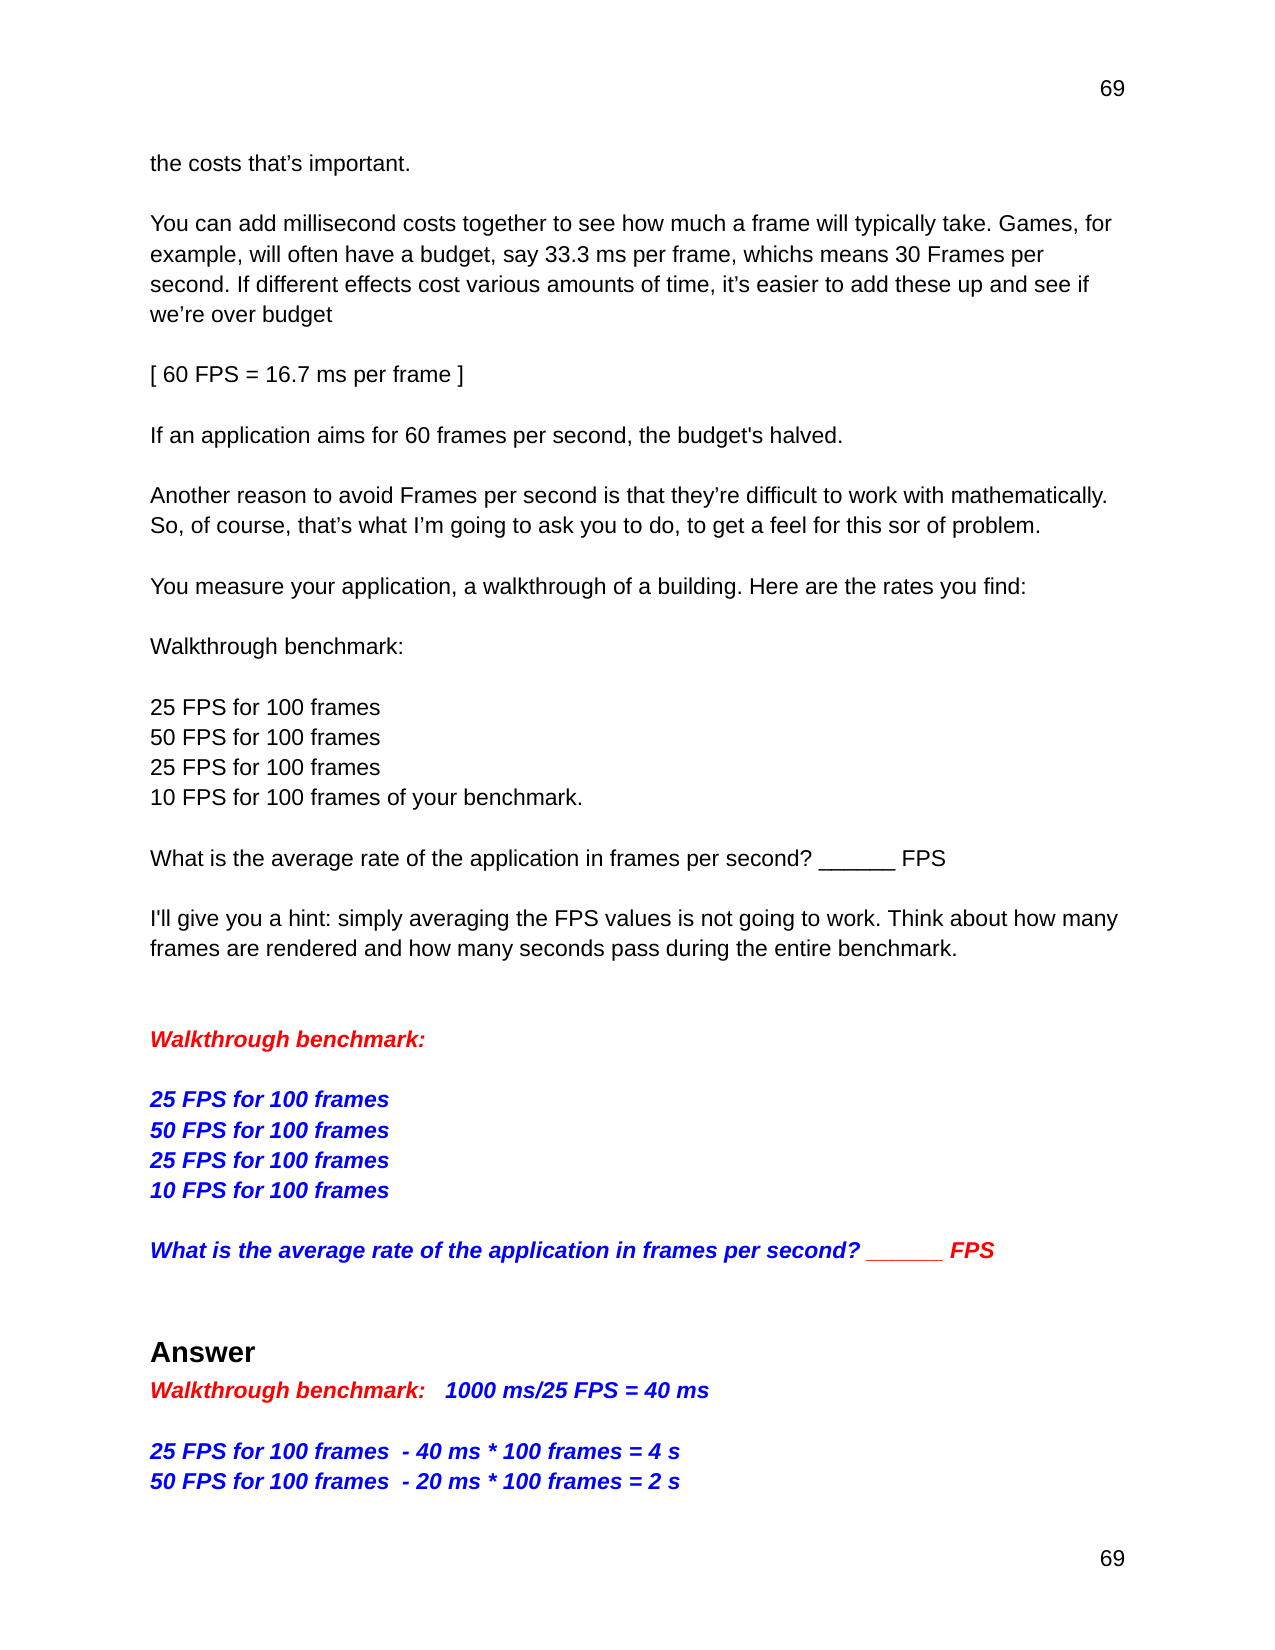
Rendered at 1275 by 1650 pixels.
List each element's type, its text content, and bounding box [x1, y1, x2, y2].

text You can add millisecond costs together to see how much a frame will typically take. Games, for example, will often have a budget, say 33.3 ms per frame, whichs means 30 Frames per second. If different effects cost various amounts of time, it’s easier to add these up and see if we’re over budget [150, 210, 1125, 327]
text 50 FPS for 100 frames [150, 724, 1125, 750]
text Another reason to avoid Frames per second is that they’re difficult to work with mathematically. So, of course, that’s what I’m going to ask you to do, to get a feel for this sor of problem. [150, 482, 1125, 539]
subtitle Answer [150, 1335, 1125, 1369]
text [150, 1438, 1125, 1464]
text Walkthrough benchmark: [150, 633, 1125, 660]
text 25 FPS for 100 frames [150, 1086, 1125, 1113]
text What is the average rate of the application in frames per second? ______ FPS [150, 845, 1125, 871]
text Walkthrough benchmark: [150, 1026, 1125, 1052]
text [ 60 FPS = 16.7 ms per frame ] [150, 361, 1125, 388]
text I'll give you a hint: simply averaging the FPS values is not going to work. Think about how many frames are rendered and how many seconds pass during the entire benchmark. [150, 905, 1125, 962]
text If an application aims for 60 frames per second, the budget's halved. [150, 422, 1125, 448]
text Walkthrough benchmark: 1000 ms/25 FPS = 40 ms [150, 1377, 1125, 1404]
text 50 FPS for 100 frames [150, 1117, 1125, 1143]
text You measure your application, a walkthrough of a building. Here are the rates you find: [150, 573, 1125, 599]
text 25 FPS for 100 frames [150, 754, 1125, 781]
text 50 FPS for 100 frames - 20 ms * 100 frames = 2 s [150, 1468, 1125, 1494]
text 10 FPS for 100 frames of your benchmark. [150, 784, 1125, 811]
text What is the average rate of the application in frames per second? ______ FPS [150, 1237, 1125, 1264]
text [150, 150, 1125, 176]
text 25 FPS for 100 frames [150, 694, 1125, 720]
text 25 FPS for 100 frames [150, 1147, 1125, 1173]
text 10 FPS for 100 frames [150, 1177, 1125, 1203]
